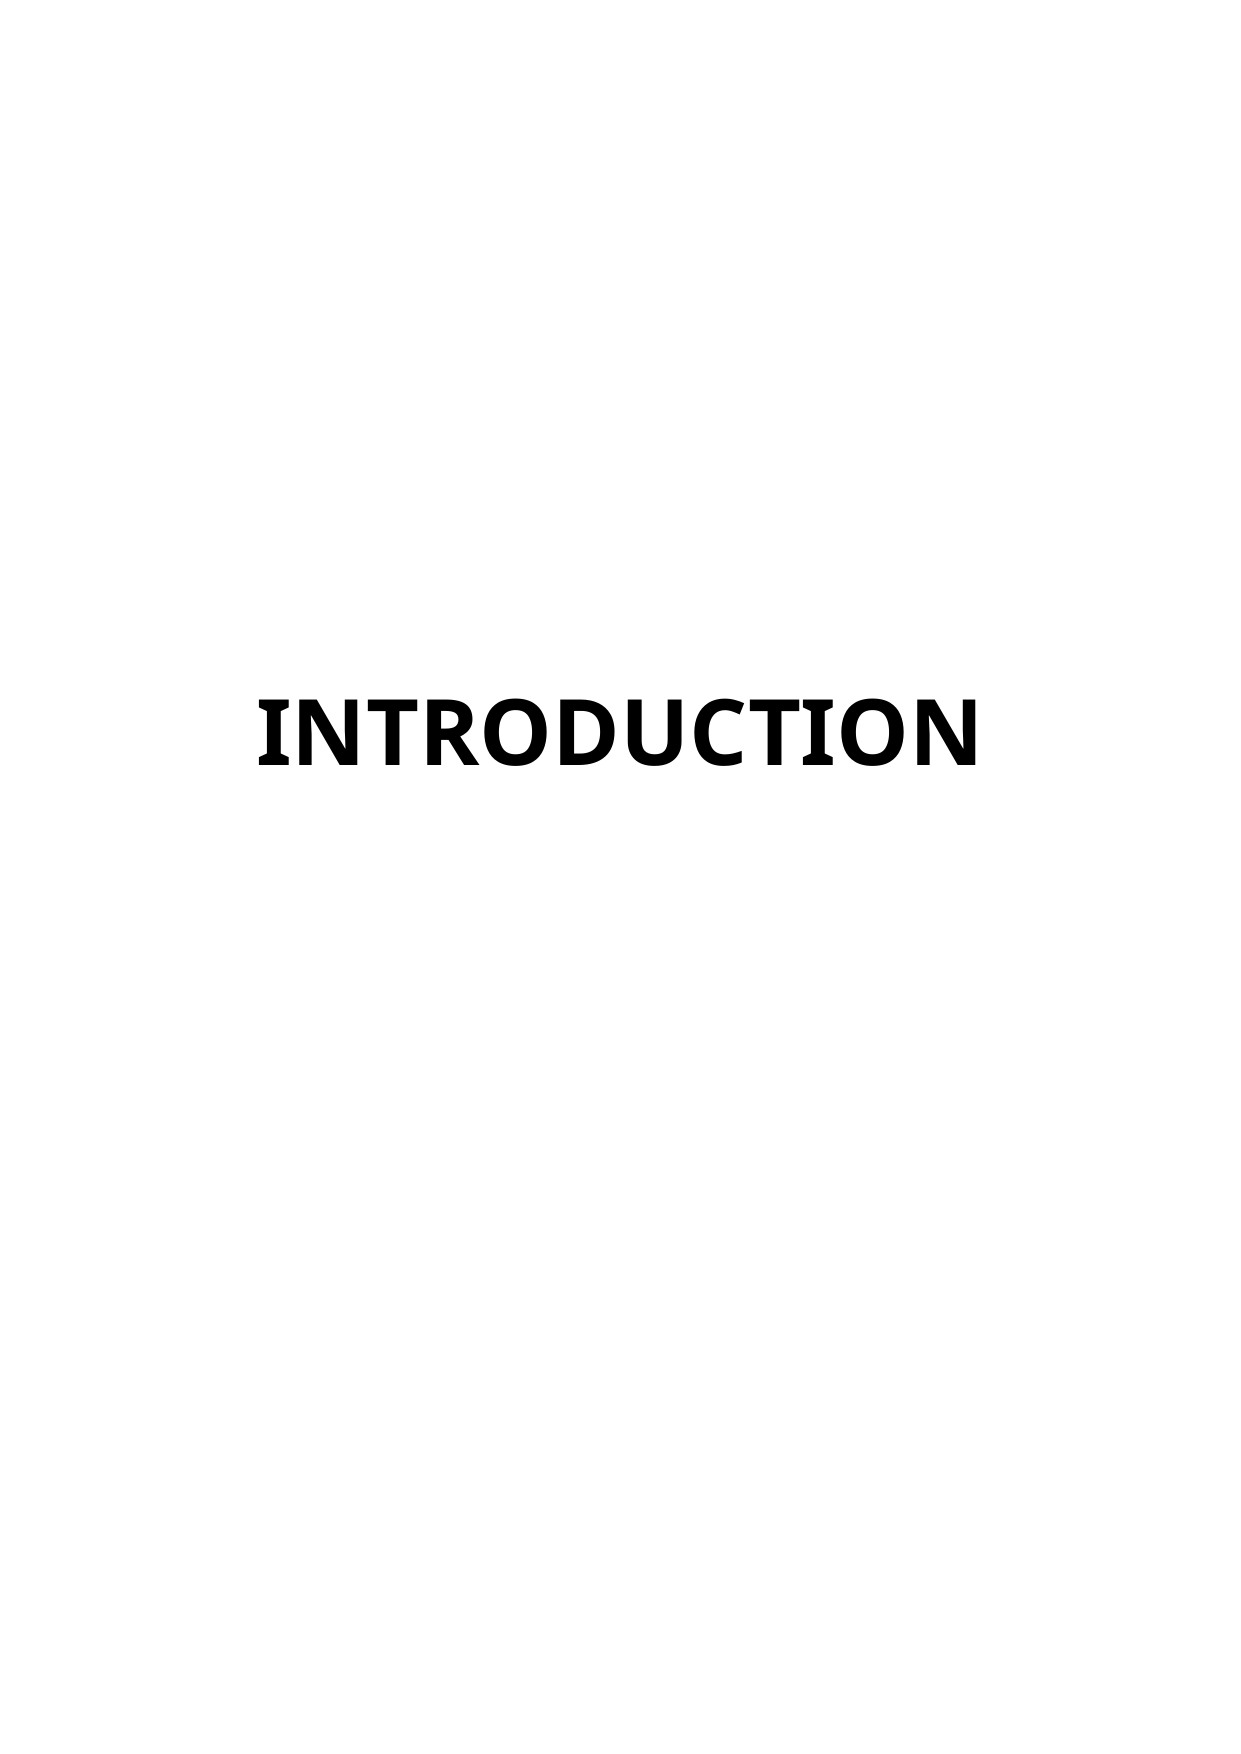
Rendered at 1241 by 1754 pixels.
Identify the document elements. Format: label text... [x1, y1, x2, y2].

text INTRODUCTION [150, 667, 1090, 792]
